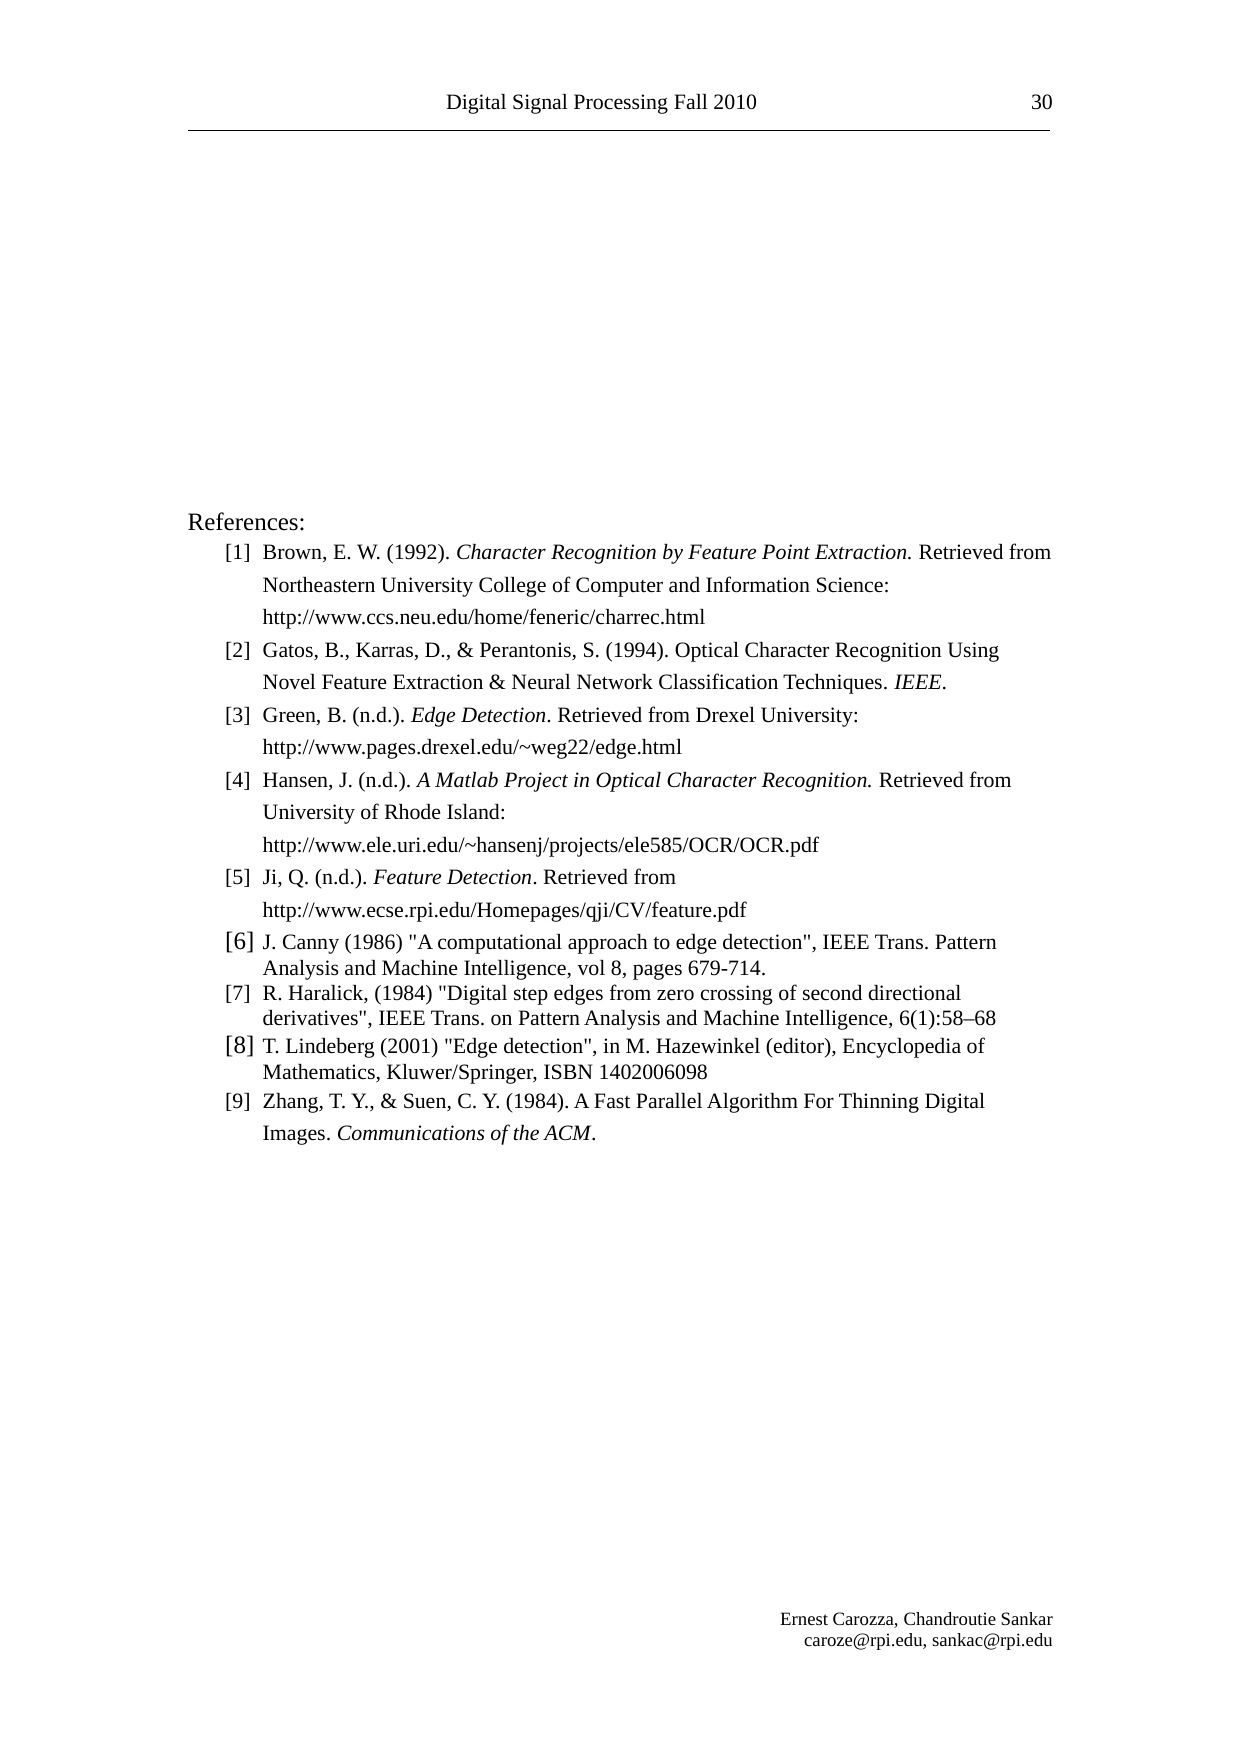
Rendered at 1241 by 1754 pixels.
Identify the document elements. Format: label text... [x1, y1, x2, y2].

list Ji, Q. (n.d.). Feature Detection. Retrieved from http://www.ecse.rpi.edu/Homepages/qji/CV/feature.pdf [225, 861, 1053, 926]
list T. Lindeberg (2001) "Edge detection", in M. Hazewinkel (editor), Encyclopedia of Mathematics, Kluwer/Springer, ISBN 1402006098 [225, 1030, 1053, 1084]
list Gatos, B., Karras, D., & Perantonis, S. (1994). Optical Character Recognition Using Novel Feature Extraction & Neural Network Classification Techniques. IEEE. [225, 633, 1053, 698]
list Zhang, T. Y., & Suen, C. Y. (1984). A Fast Parallel Algorithm For Thinning Digital Images. Communications of the ACM. [225, 1084, 1053, 1149]
list J. Canny (1986) "A computational approach to edge detection", IEEE Trans. Pattern Analysis and Machine Intelligence, vol 8, pages 679-714. [225, 926, 1053, 980]
list Hansen, J. (n.d.). A Matlab Project in Optical Character Recognition. Retrieved from University of Rhode Island: http://www.ele.uri.edu/~hansenj/projects/ele585/OCR/OCR.pdf [225, 763, 1053, 861]
list R. Haralick, (1984) "Digital step edges from zero crossing of second directional derivatives", IEEE Trans. on Pattern Analysis and Machine Intelligence, 6(1):58–68 [225, 980, 1053, 1030]
list Brown, E. W. (1992). Character Recognition by Feature Point Extraction. Retrieved from Northeastern University College of Computer and Information Science: http://www.ccs.neu.edu/home/feneric/charrec.html [225, 536, 1053, 633]
list Green, B. (n.d.). Edge Detection. Retrieved from Drexel University: http://www.pages.drexel.edu/~weg22/edge.html [225, 698, 1053, 763]
list References: [187, 507, 1053, 536]
